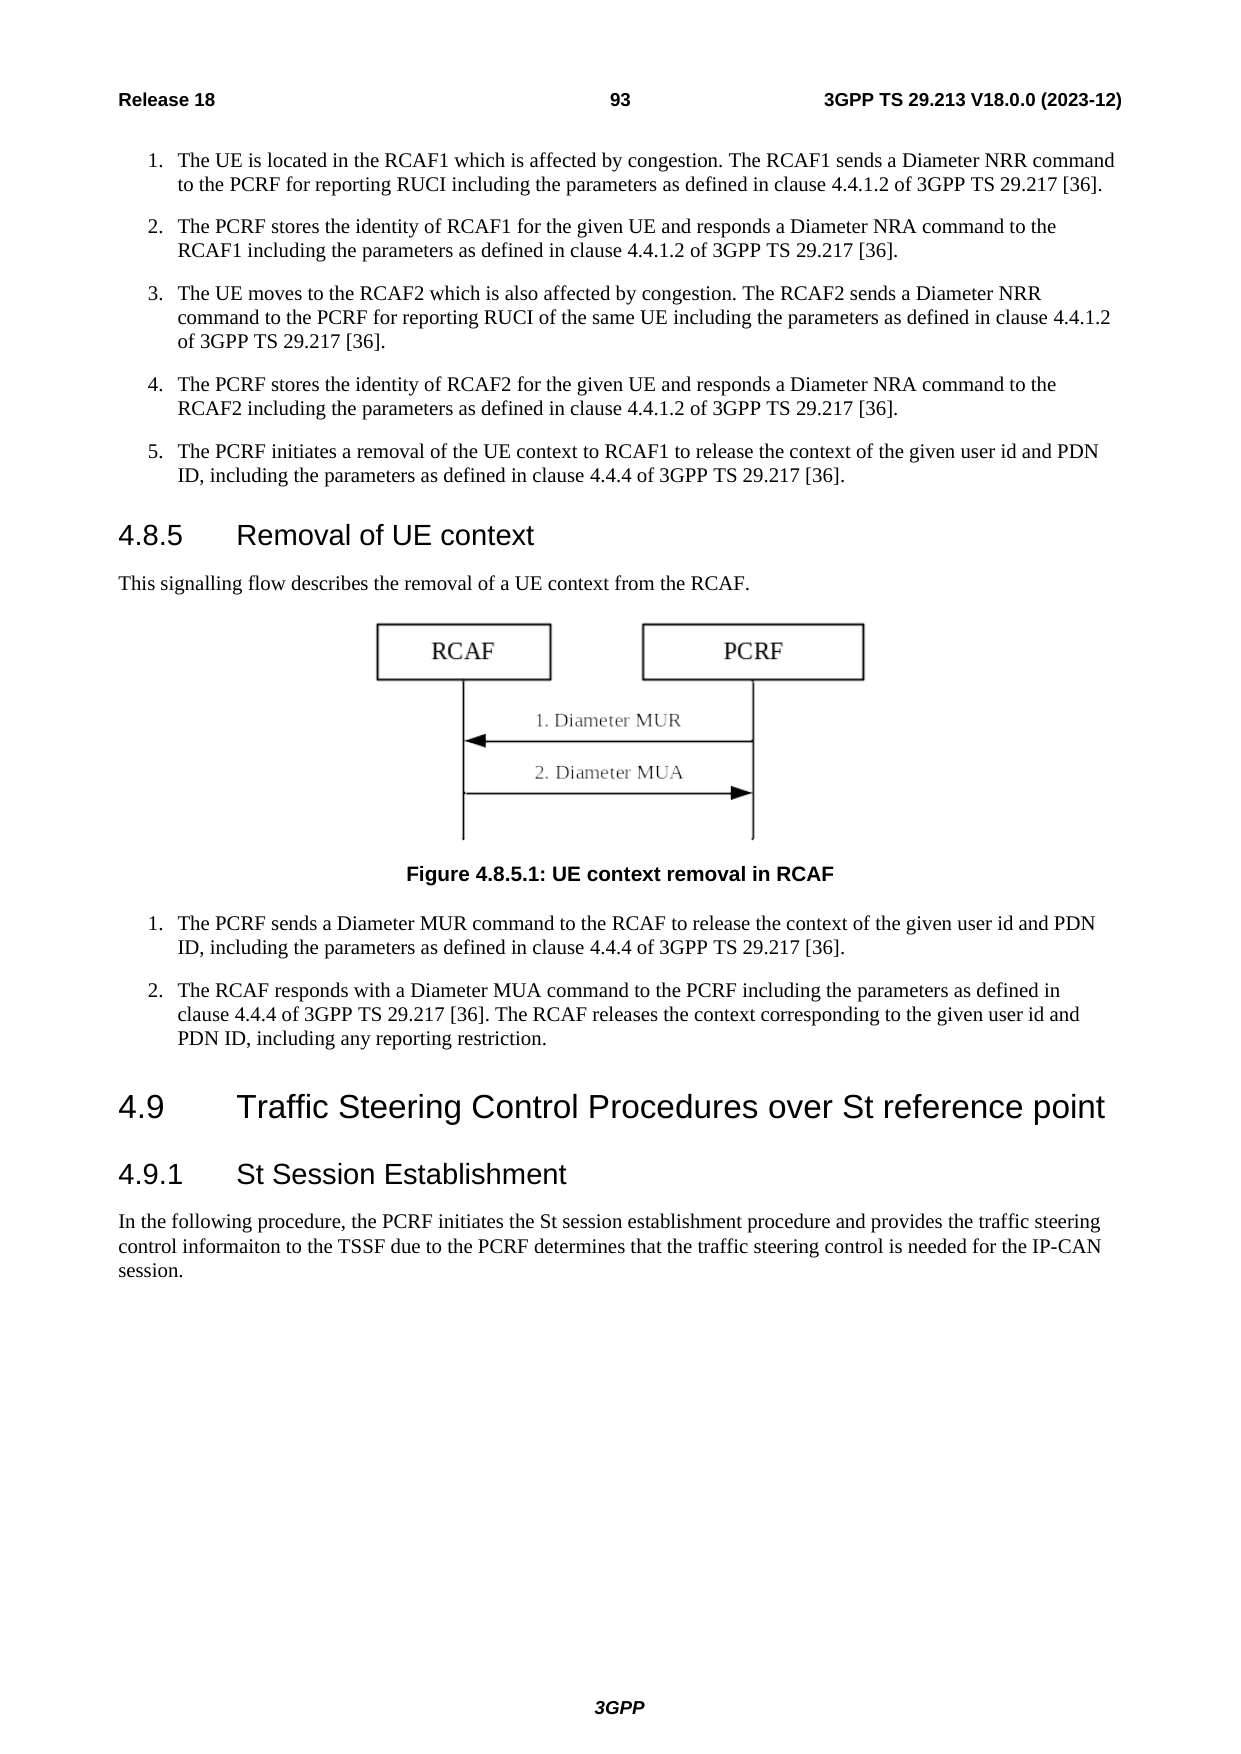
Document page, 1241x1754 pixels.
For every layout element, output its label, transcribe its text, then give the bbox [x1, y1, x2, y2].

text Figure 4.8.5.1: UE context removal in RCAF [118, 862, 1122, 886]
text 3. The UE moves to the RCAF2 which is also affected by congestion. The RCAF2 sends a Diameter NRR command to the PCRF for reporting RUCI of the same UE including the parameters as defined in clause 4.4.1.2 of 3GPP TS 29.217 [36]. [148, 281, 1122, 353]
text 2. The RCAF responds with a Diameter MUA command to the PCRF including the parameters as defined in clause 4.4.4 of 3GPP TS 29.217 [36]. The RCAF releases the context corresponding to the given user id and PDN ID, including any reporting restriction. [148, 978, 1122, 1050]
subtitle 4.9.1 St Session Establishment [118, 1157, 1122, 1191]
subtitle 4.8.5 Removal of UE context [118, 518, 1122, 552]
text 2. The PCRF stores the identity of RCAF1 for the given UE and responds a Diameter NRA command to the RCAF1 including the parameters as defined in clause 4.4.1.2 of 3GPP TS 29.217 [36]. [148, 214, 1122, 262]
text 1. The PCRF sends a Diameter MUR command to the RCAF to release the context of the given user id and PDN ID, including the parameters as defined in clause 4.4.4 of 3GPP TS 29.217 [36]. [148, 911, 1122, 959]
subtitle 4.9 Traffic Steering Control Procedures over St reference point [118, 1087, 1122, 1126]
text This signalling flow describes the removal of a UE context from the RCAF. [118, 571, 1122, 595]
text In the following procedure, the PCRF initiates the St session establishment procedure and provides the traffic steering control informaiton to the TSSF due to the PCRF determines that the traffic steering control is needed for the IP-CAN session. [118, 1209, 1122, 1282]
text 5. The PCRF initiates a removal of the UE context to RCAF1 to release the context of the given user id and PDN ID, including the parameters as defined in clause 4.4.4 of 3GPP TS 29.217 [36]. [148, 439, 1122, 487]
text 1. The UE is located in the RCAF1 which is affected by congestion. The RCAF1 sends a Diameter NRR command to the PCRF for reporting RUCI including the parameters as defined in clause 4.4.1.2 of 3GPP TS 29.217 [36]. [148, 147, 1122, 196]
text 4. The PCRF stores the identity of RCAF2 for the given UE and responds a Diameter NRA command to the RCAF2 including the parameters as defined in clause 4.4.1.2 of 3GPP TS 29.217 [36]. [148, 372, 1122, 420]
